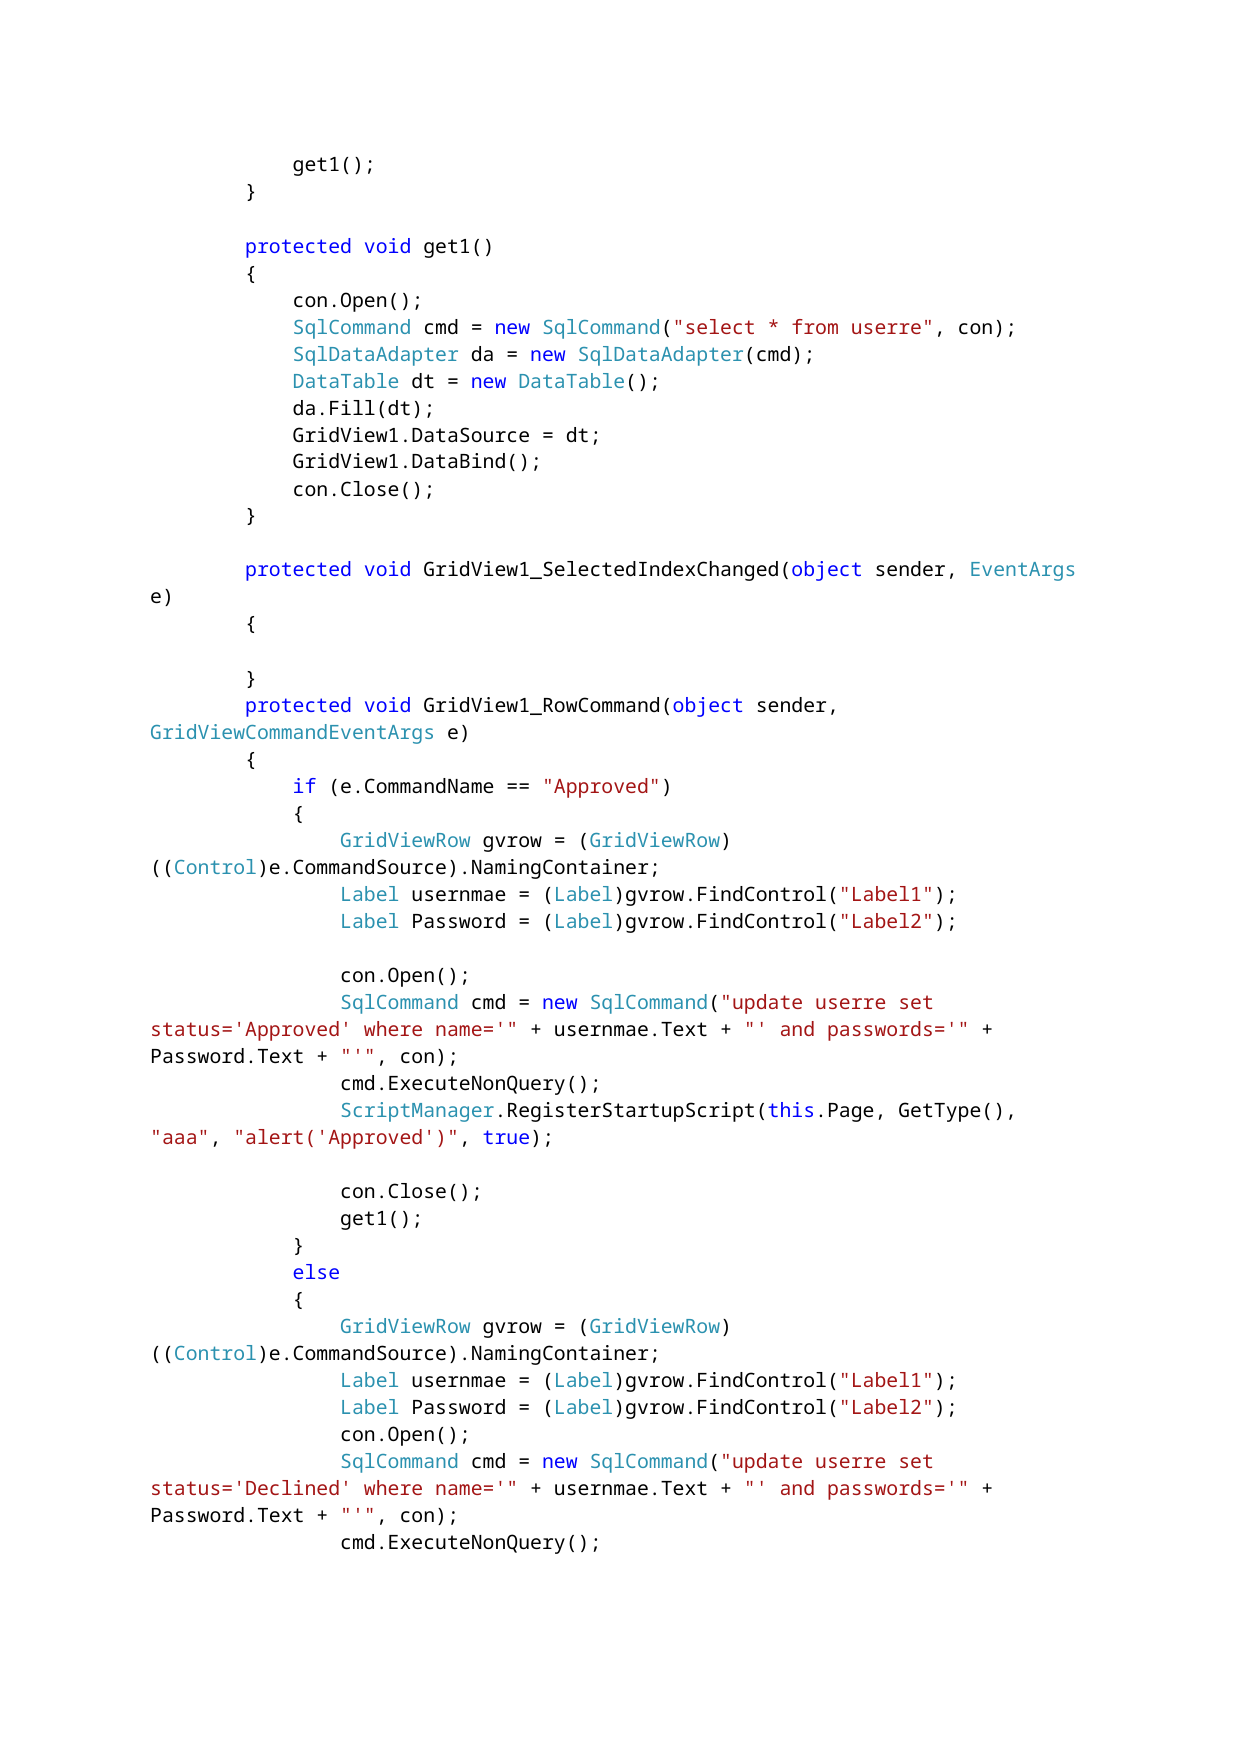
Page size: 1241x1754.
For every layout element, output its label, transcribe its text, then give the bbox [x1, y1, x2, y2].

text get1(); [150, 150, 1090, 177]
text Label Password = (Label)gvrow.FindControl("Label2"); [150, 907, 1090, 934]
text da.Fill(dt); [150, 394, 1090, 421]
text { [150, 1285, 1090, 1312]
text con.Close(); [150, 1177, 1090, 1204]
text SqlCommand cmd = new SqlCommand("update userre set status='Approved' where name='" + usernmae.Text + "' and passwords='" + Password.Text + "'", con); [150, 988, 1090, 1069]
text con.Open(); [150, 1420, 1090, 1447]
text DataTable dt = new DataTable(); [150, 367, 1090, 394]
text } [150, 502, 1090, 529]
text { [150, 799, 1090, 827]
text SqlCommand cmd = new SqlCommand("update userre set status='Declined' where name='" + usernmae.Text + "' and passwords='" + Password.Text + "'", con); [150, 1447, 1090, 1528]
text else [150, 1258, 1090, 1285]
text protected void get1() [150, 232, 1090, 259]
text } [150, 177, 1090, 204]
text if (e.CommandName == "Approved") [150, 773, 1090, 799]
text GridView1.DataSource = dt; [150, 421, 1090, 448]
text protected void GridView1_RowCommand(object sender, GridViewCommandEventArgs e) [150, 692, 1090, 746]
text { [150, 610, 1090, 637]
text GridView1.DataBind(); [150, 448, 1090, 475]
text con.Close(); [150, 475, 1090, 502]
text get1(); [150, 1204, 1090, 1231]
text } [150, 1231, 1090, 1258]
text GridViewRow gvrow = (GridViewRow)((Control)e.CommandSource).NamingContainer; [150, 1312, 1090, 1366]
text SqlCommand cmd = new SqlCommand("select * from userre", con); [150, 313, 1090, 340]
text Label Password = (Label)gvrow.FindControl("Label2"); [150, 1393, 1090, 1420]
text ScriptManager.RegisterStartupScript(this.Page, GetType(), "aaa", "alert('Approved')", true); [150, 1096, 1090, 1150]
text Label usernmae = (Label)gvrow.FindControl("Label1"); [150, 881, 1090, 907]
text Label usernmae = (Label)gvrow.FindControl("Label1"); [150, 1366, 1090, 1393]
text protected void GridView1_SelectedIndexChanged(object sender, EventArgs e) [150, 556, 1090, 610]
text } [150, 665, 1090, 692]
text GridViewRow gvrow = (GridViewRow)((Control)e.CommandSource).NamingContainer; [150, 827, 1090, 881]
text cmd.ExecuteNonQuery(); [150, 1528, 1090, 1555]
text { [150, 259, 1090, 286]
text cmd.ExecuteNonQuery(); [150, 1069, 1090, 1096]
text { [150, 746, 1090, 773]
text con.Open(); [150, 286, 1090, 313]
text con.Open(); [150, 961, 1090, 988]
text SqlDataAdapter da = new SqlDataAdapter(cmd); [150, 340, 1090, 367]
